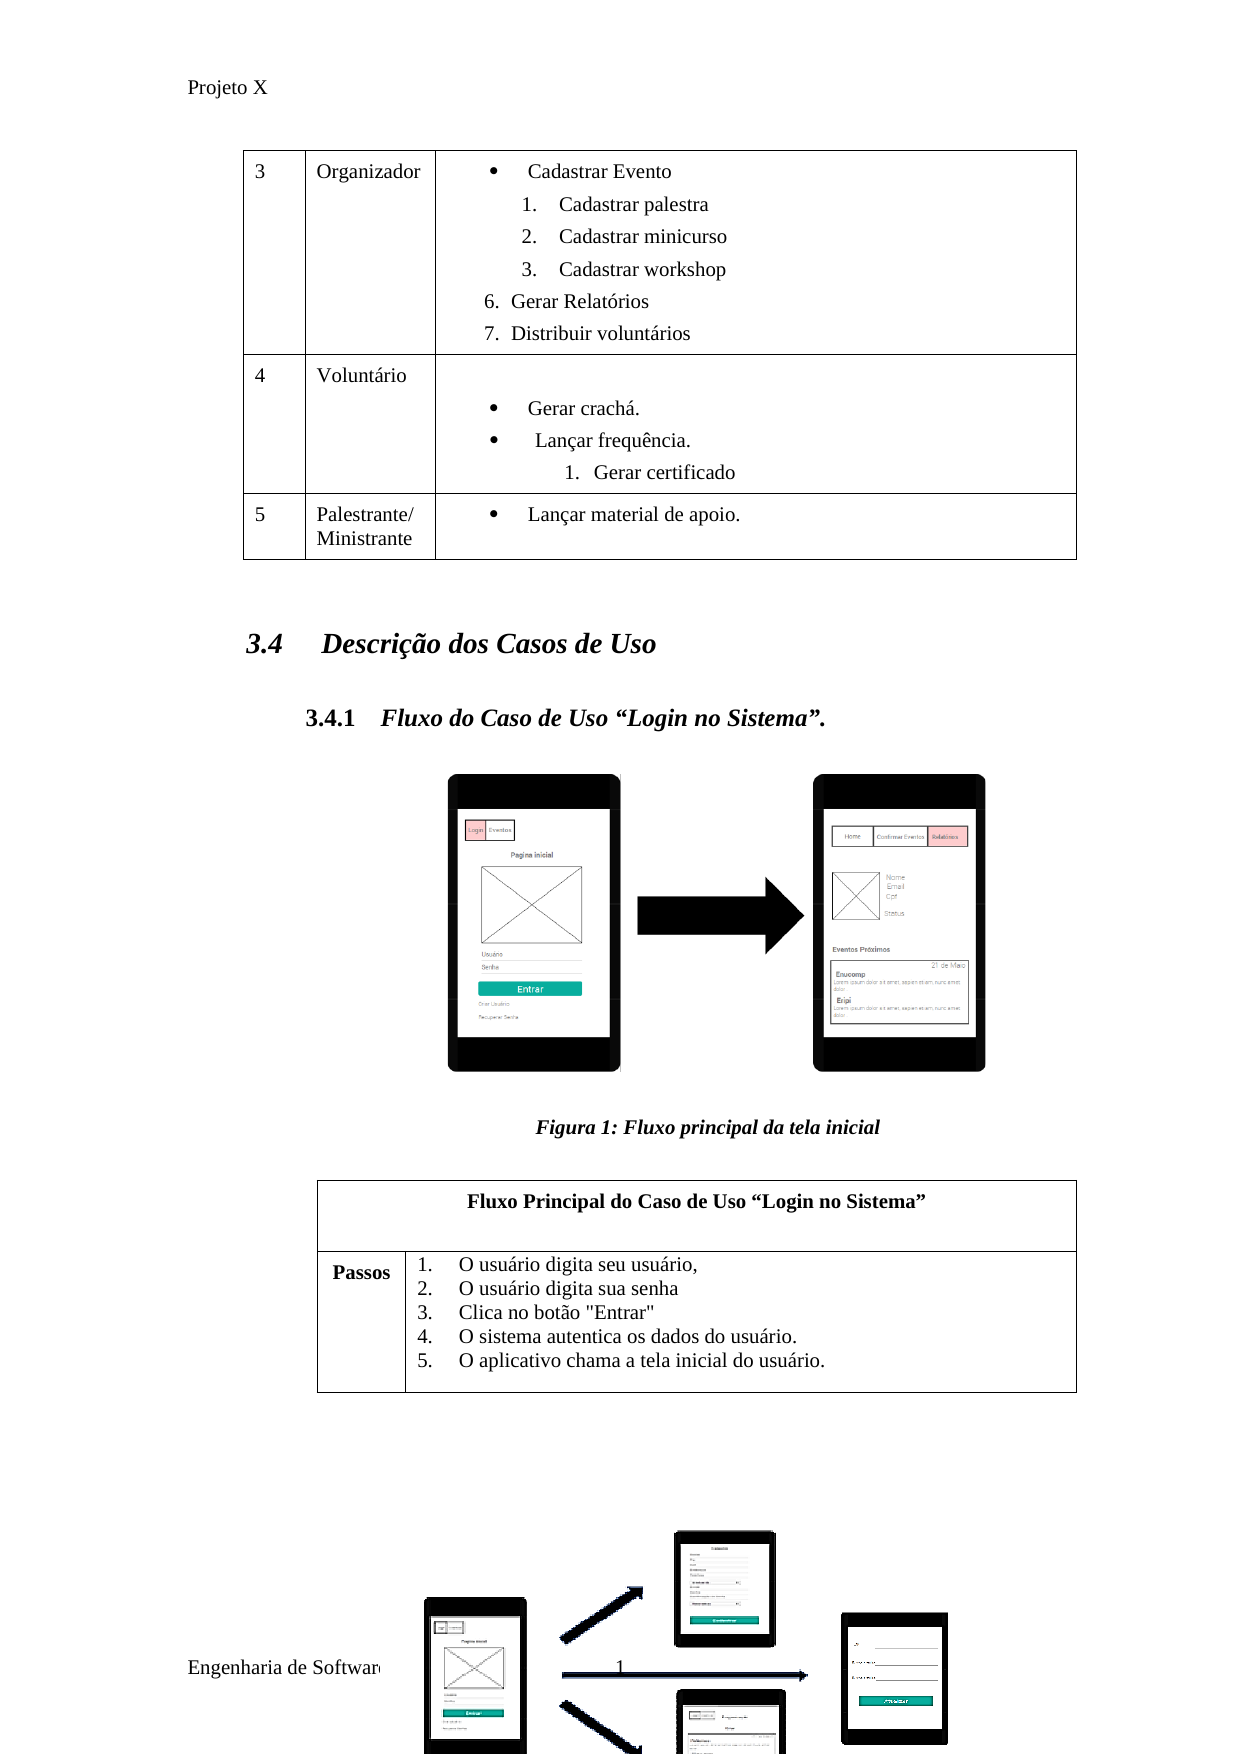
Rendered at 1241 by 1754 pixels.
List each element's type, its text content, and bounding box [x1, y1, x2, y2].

table_cell Organizador [306, 151, 435, 354]
list Descrição dos Casos de Uso [246, 626, 1053, 660]
table_cell Passos [318, 1252, 405, 1392]
table_cell O usuário digita seu usuário, O usuário digita sua senha Clica no botão "Entrar" O sistema autentica os dados do usuário. O aplicativo chama a tela inicial do usuário. [406, 1252, 1076, 1392]
picture [447, 774, 986, 1072]
table_cell 3 [244, 151, 305, 354]
table_cell 5 [244, 494, 305, 558]
table_cell Voluntário [306, 355, 435, 493]
table_cell Gerar crachá. Lançar frequência. Gerar certificado [436, 355, 1076, 493]
picture [380, 1471, 980, 1754]
text Figura 1: Fluxo principal da tela inicial [364, 1115, 1053, 1139]
list Fluxo do Caso de Uso “Login no Sistema”. [305, 703, 1053, 732]
table_cell Lançar material de apoio. [436, 494, 1076, 558]
table_header Fluxo Principal do Caso de Uso “Login no Sistema” [318, 1181, 1076, 1251]
table_cell 4 [244, 355, 305, 493]
table_cell Palestrante/Ministrante [306, 494, 435, 558]
table_cell Cadastrar Evento Cadastrar palestra Cadastrar minicurso Cadastrar workshop Gerar Relatórios Distribuir voluntários [436, 151, 1076, 354]
